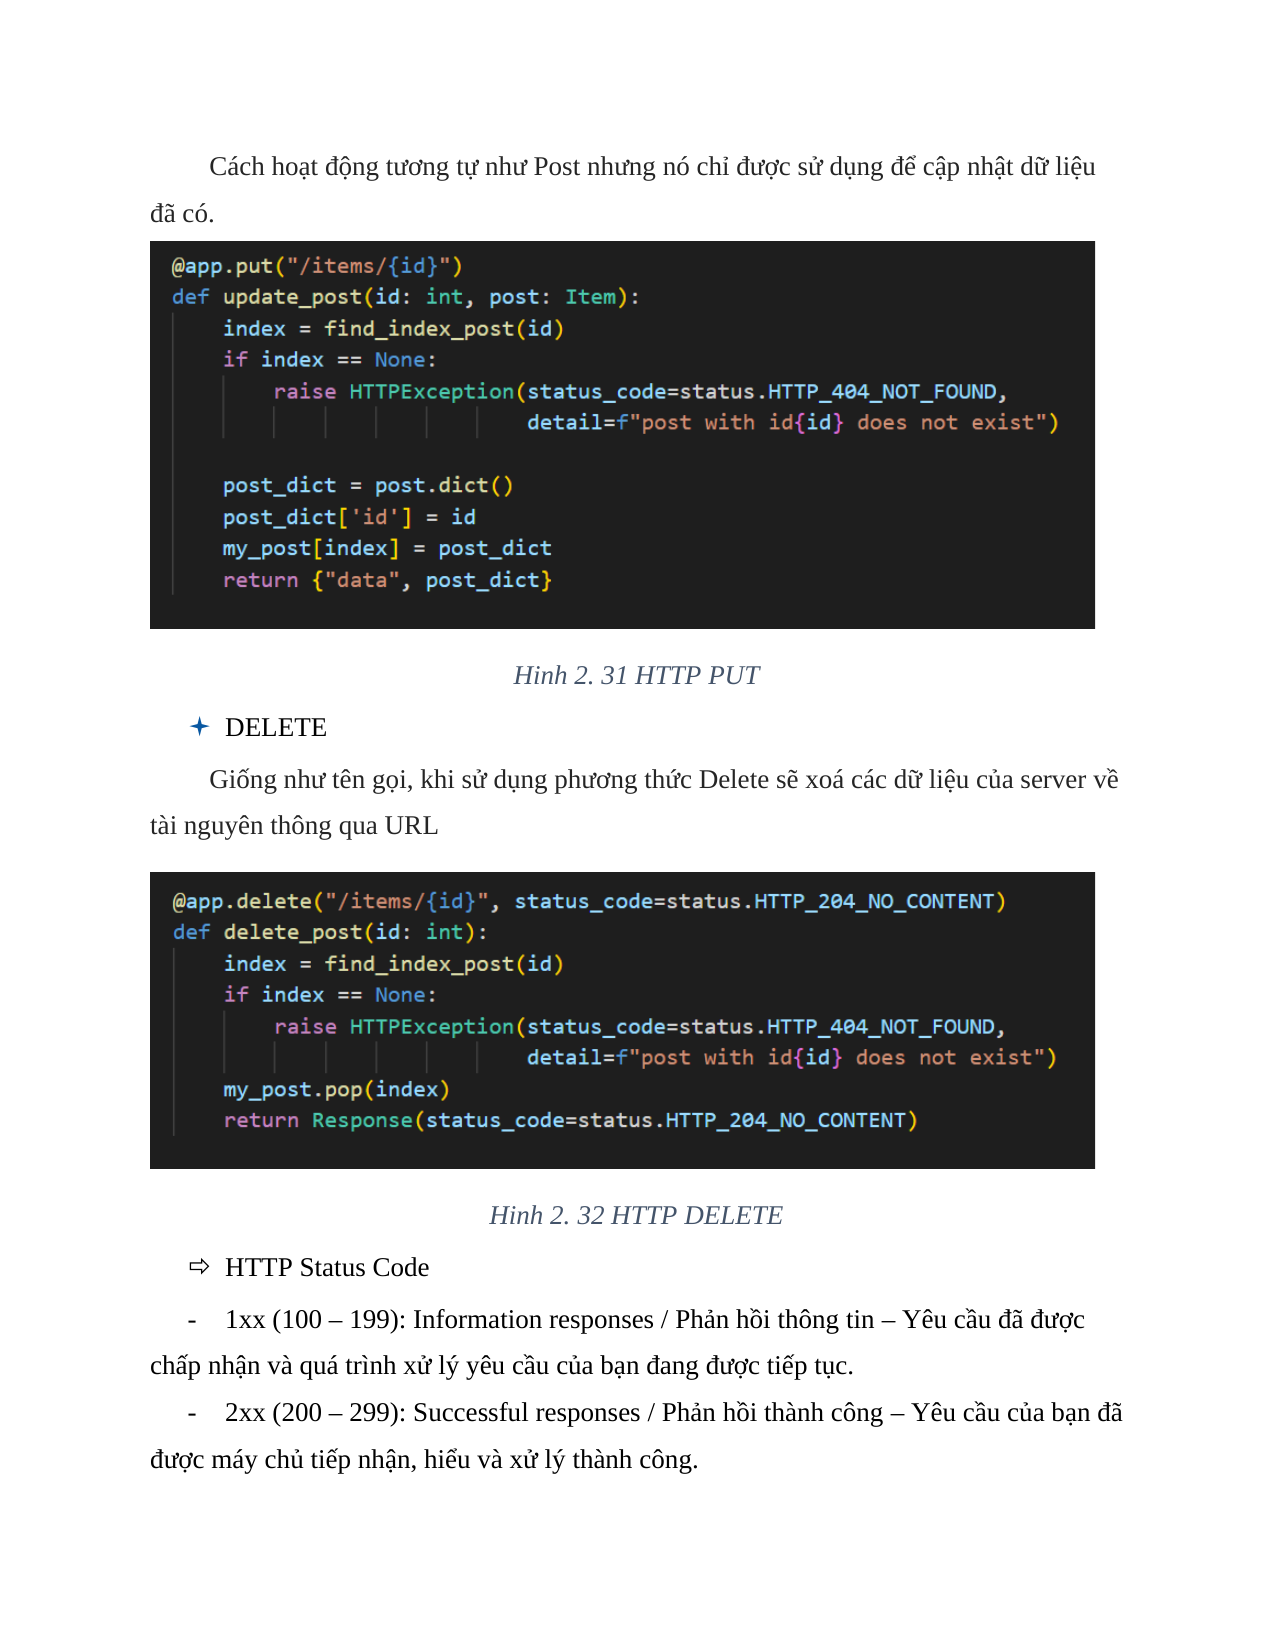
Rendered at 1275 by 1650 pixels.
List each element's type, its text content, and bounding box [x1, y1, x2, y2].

picture [150, 241, 1096, 629]
picture [150, 872, 1096, 1169]
list 2xx (200 – 299): Successful responses / Phản hồi thành công – Yêu cầu của bạn đã được máy chủ tiếp nhận, hiểu và xử lý thành công. [150, 1396, 1125, 1474]
text Giống như tên gọi, khi sử dụng phương thức Delete sẽ xoá các dữ liệu của server về tài nguyên thông qua URL [150, 763, 1125, 841]
list DELETE [187, 711, 1125, 742]
list 1xx (100 – 199): Information responses / Phản hồi thông tin – Yêu cầu đã được chấp nhận và quá trình xử lý yêu cầu của bạn đang được tiếp tục. [150, 1303, 1125, 1381]
list HTTP Status Code [187, 1251, 1125, 1282]
